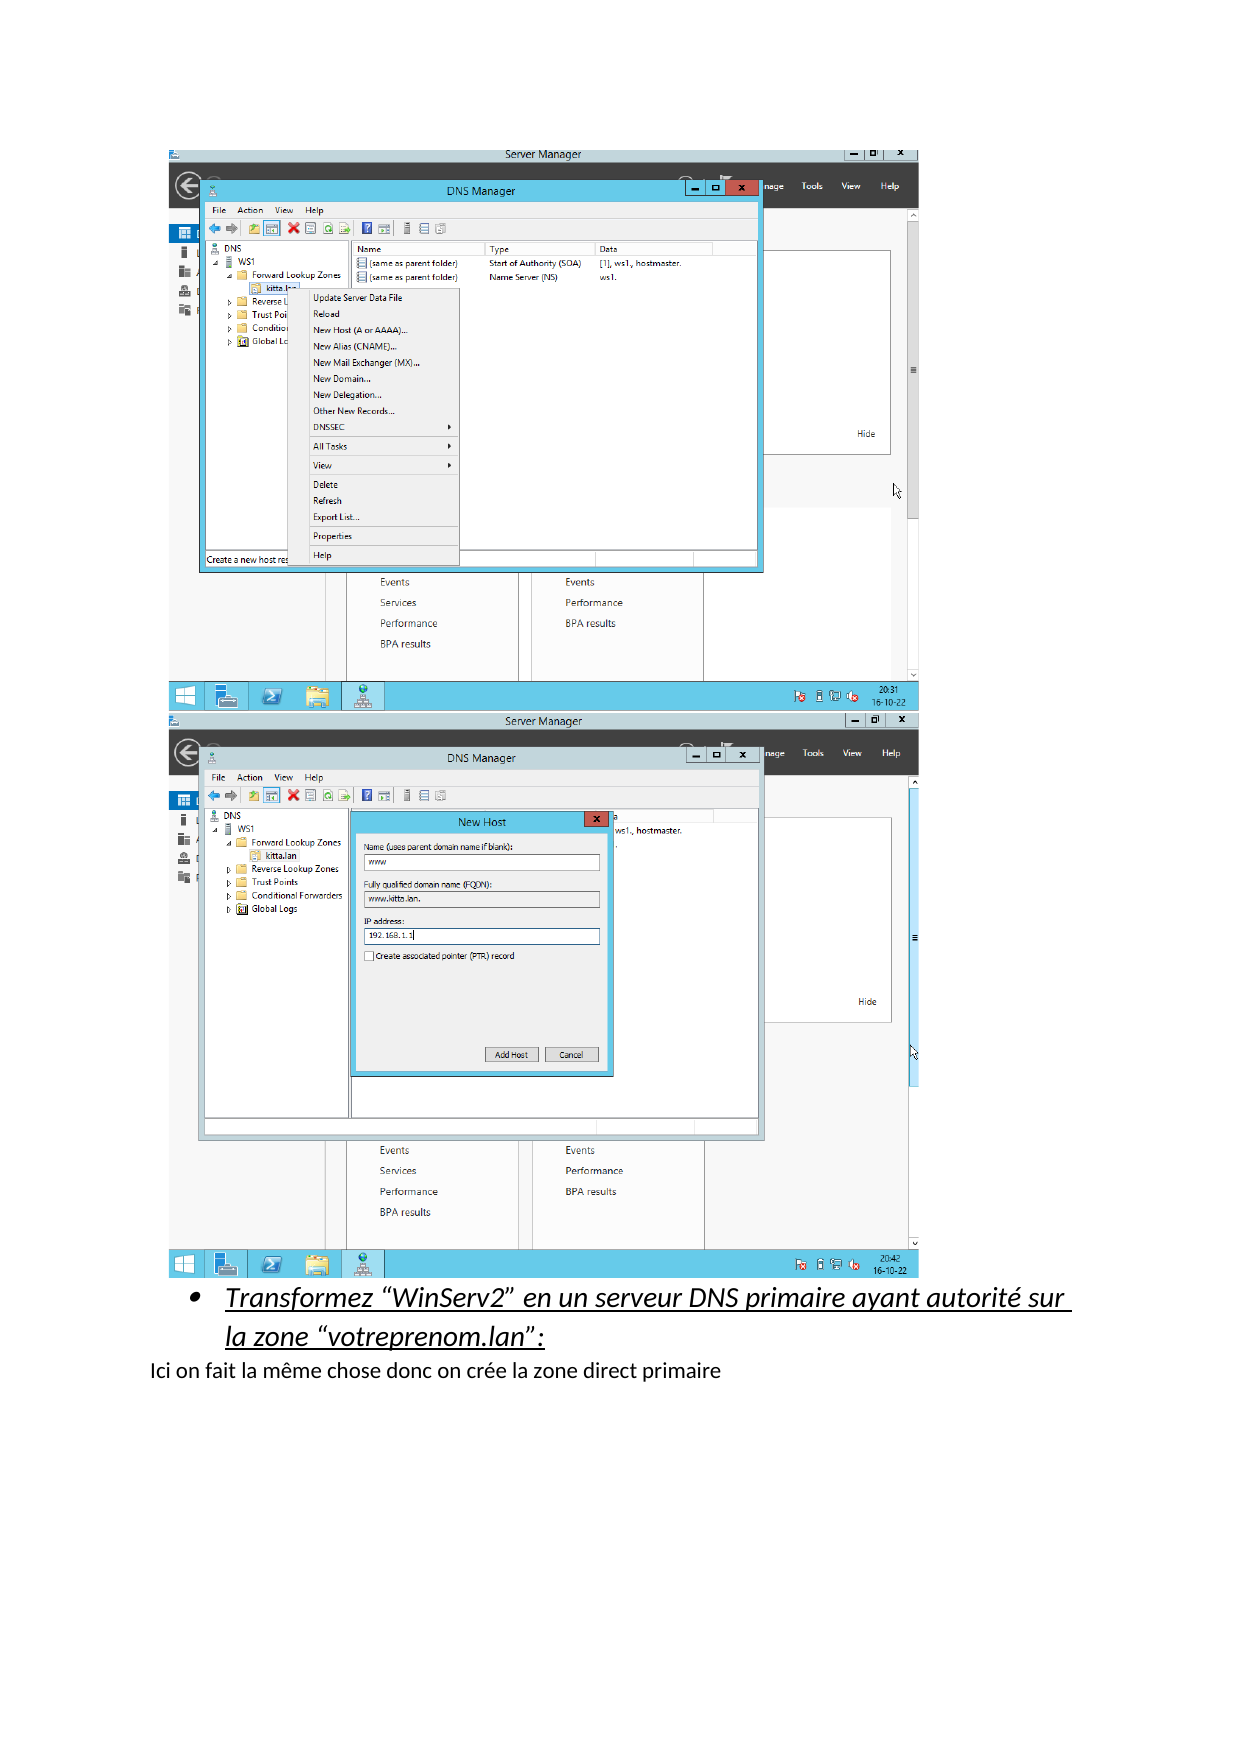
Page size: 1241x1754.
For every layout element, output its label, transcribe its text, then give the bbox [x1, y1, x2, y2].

text Ici on fait la même chose donc on crée la zone direct primaire [150, 1356, 1090, 1384]
list Transformez “WinServ2” en un serveur DNS primaire ayant autorité sur la zone “votreprenom.lan”: [187, 1279, 1090, 1353]
